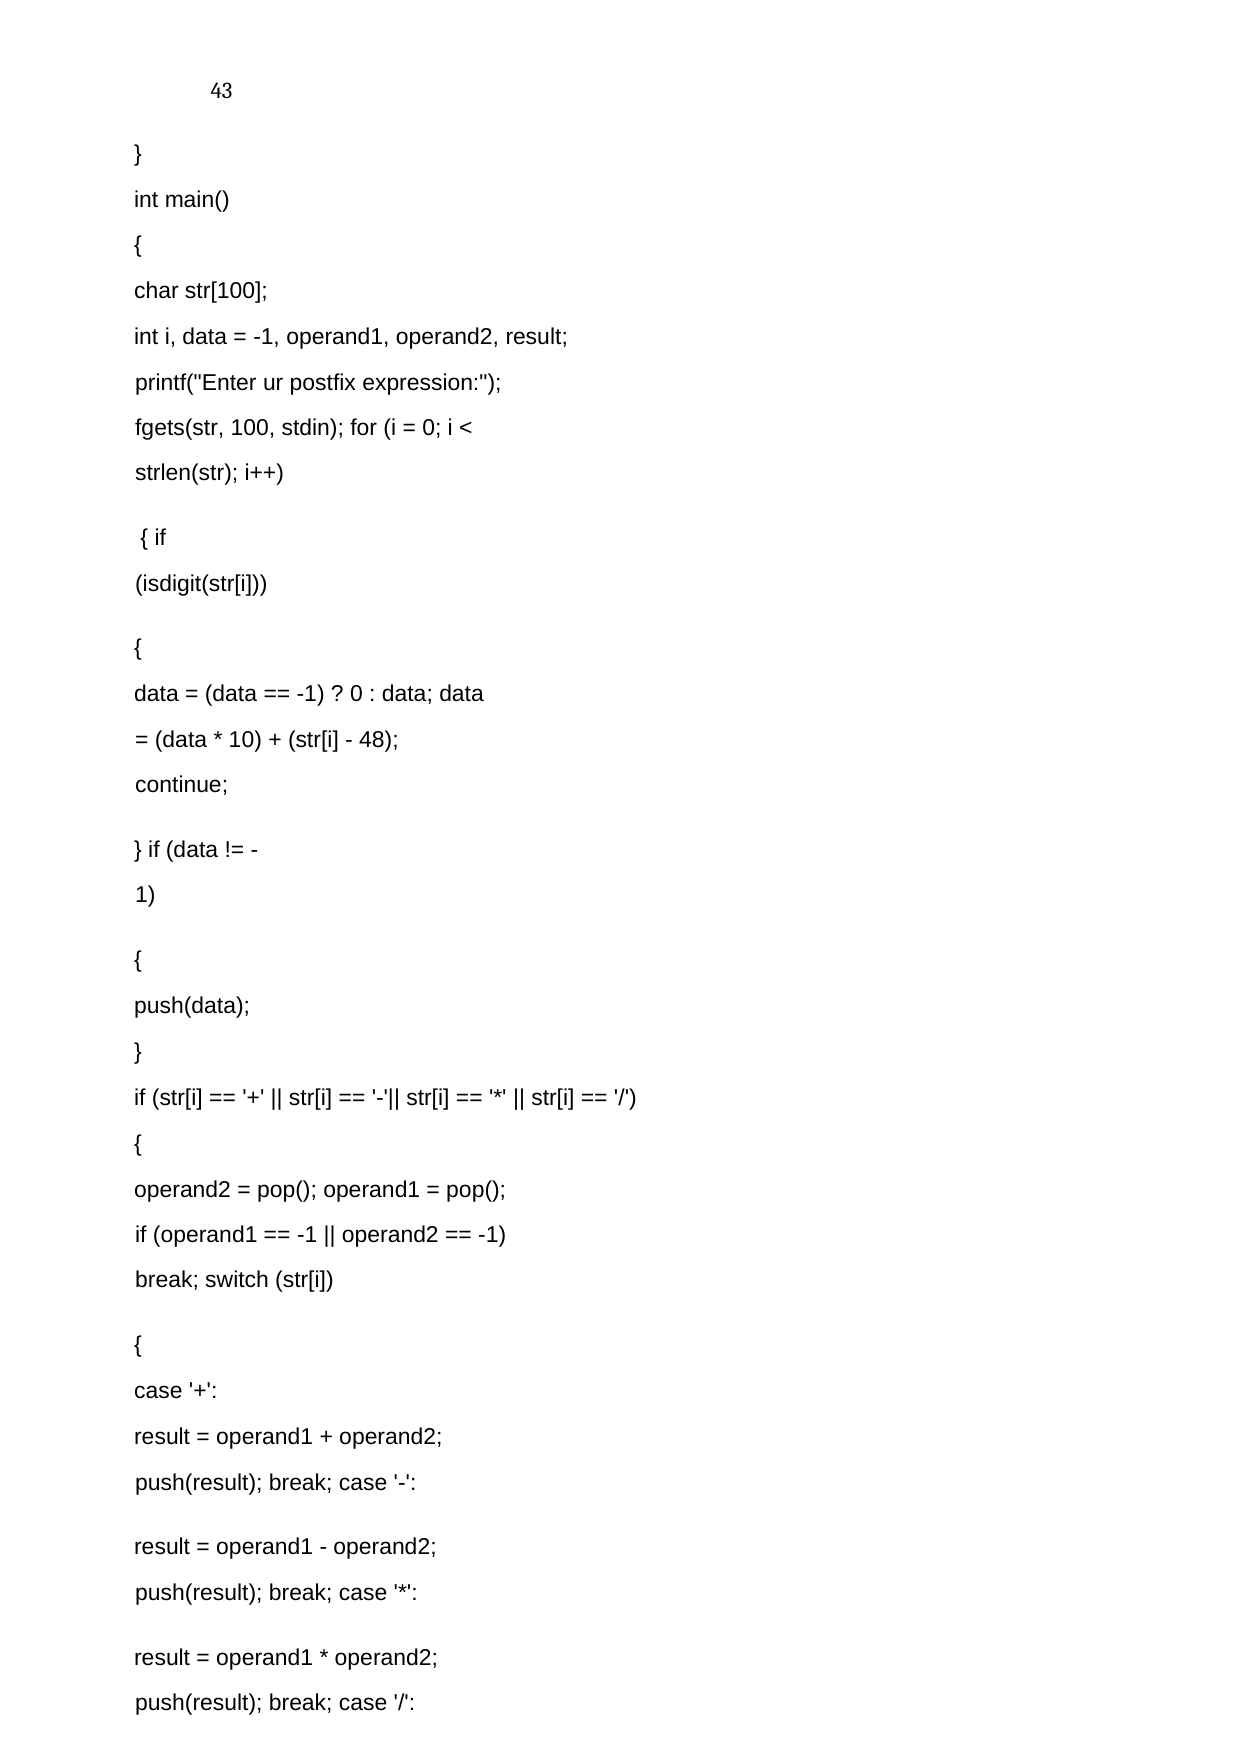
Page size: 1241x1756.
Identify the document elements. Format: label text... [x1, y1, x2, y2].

text push(data); [134, 992, 1138, 1018]
text { [134, 634, 1138, 661]
text operand2 = pop(); operand1 = pop(); if (operand1 == -1 || operand2 == -1) break; switch (str[i]) [134, 1176, 513, 1293]
text if (str[i] == '+' || str[i] == '-'|| str[i] == '*' || str[i] == '/') [134, 1084, 1138, 1110]
text data = (data == -1) ? 0 : data; data = (data * 10) + (str[i] - 48); continue; [134, 680, 485, 797]
text { [134, 1130, 1138, 1156]
text int i, data = -1, operand1, operand2, result; printf("Enter ur postfix expression:"); fgets(str, 100, stdin); for (i = 0; i < strlen(str); i++) [134, 323, 575, 486]
text { [134, 231, 1138, 258]
text char str[100]; [134, 277, 1138, 304]
text result = operand1 - operand2; push(result); break; case '*': [134, 1533, 444, 1605]
text { [134, 1331, 1138, 1358]
text } if (data != -1) [134, 836, 272, 907]
text { if (isdigit(str[i])) [134, 524, 292, 596]
text result = operand1 * operand2; push(result); break; case '/': [134, 1643, 445, 1715]
text { [134, 946, 1138, 972]
text } [134, 139, 1138, 166]
text int main() [134, 186, 1138, 212]
text case '+': [134, 1377, 1138, 1403]
text } [134, 1038, 1138, 1064]
text result = operand1 + operand2; push(result); break; case '-': [134, 1423, 450, 1495]
